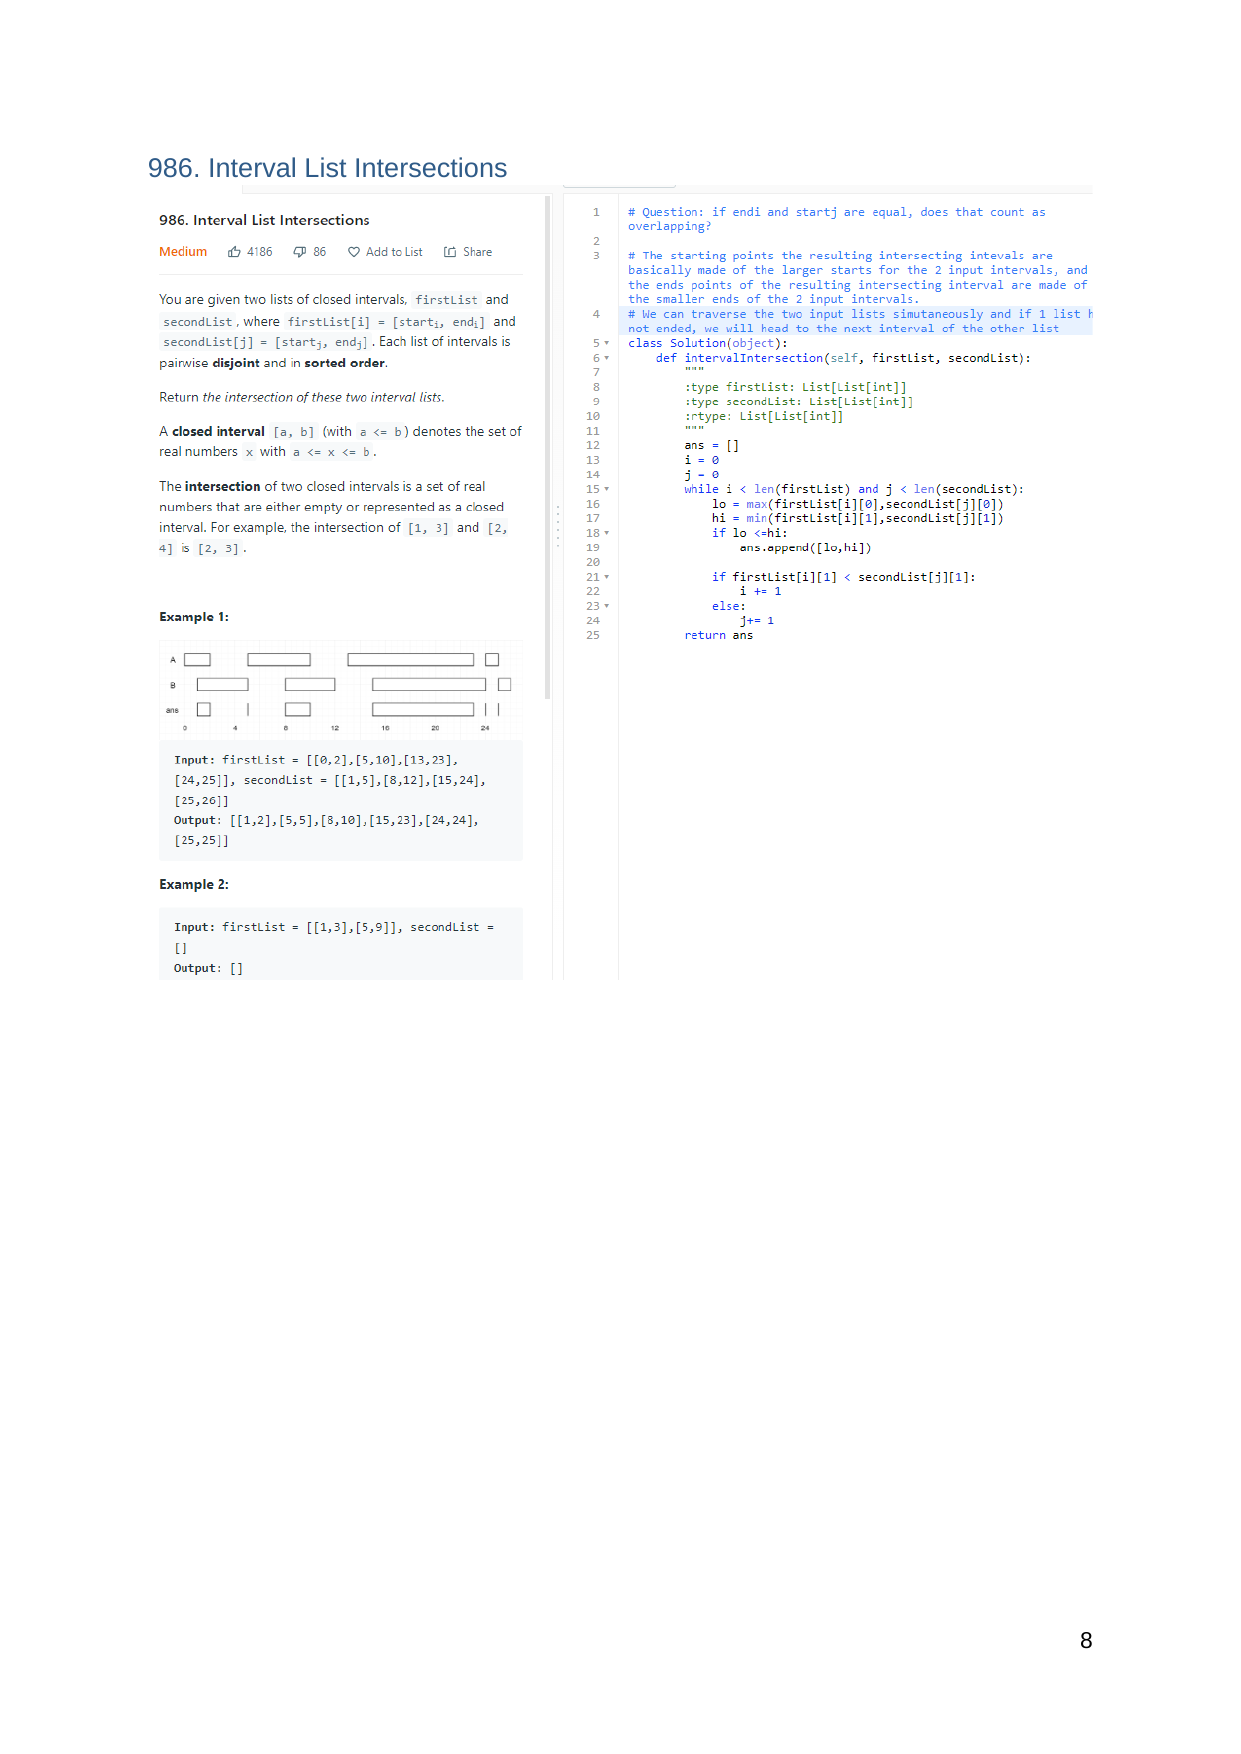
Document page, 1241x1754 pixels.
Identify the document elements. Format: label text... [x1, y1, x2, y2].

picture [147, 185, 1093, 980]
subtitle 986. Interval List Intersections [148, 152, 1093, 183]
